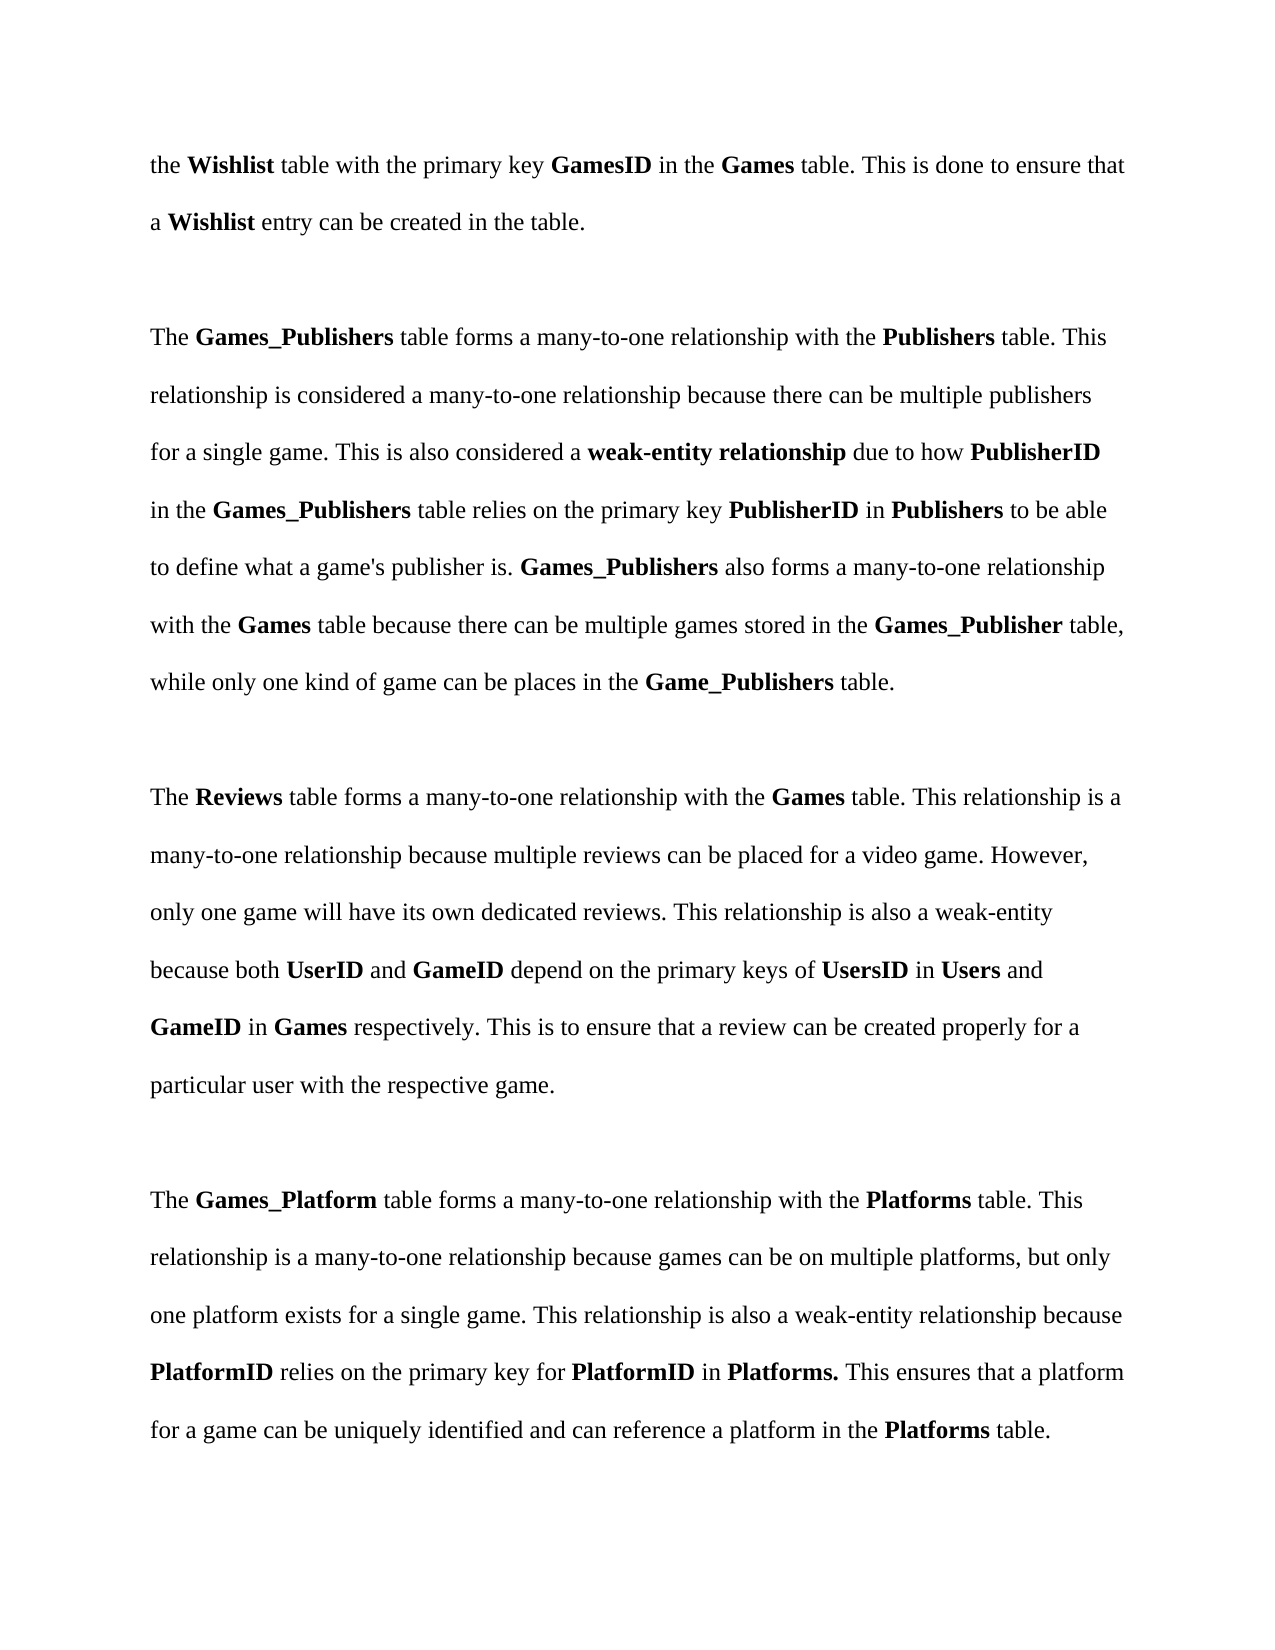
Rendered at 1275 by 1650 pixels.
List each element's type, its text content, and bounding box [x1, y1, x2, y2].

text The Games_Platform table forms a many-to-one relationship with the Platforms table. This relationship is a many-to-one relationship because games can be on multiple platforms, but only one platform exists for a single game. This relationship is also a weak-entity relationship because PlatformID relies on the primary key for PlatformID in Platforms. This ensures that a platform for a game can be uniquely identified and can reference a platform in the Platforms table. [150, 1185, 1125, 1444]
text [150, 150, 1125, 236]
text The Games_Publishers table forms a many-to-one relationship with the Publishers table. This relationship is considered a many-to-one relationship because there can be multiple publishers for a single game. This is also considered a weak-entity relationship due to how PublisherID in the Games_Publishers table relies on the primary key PublisherID in Publishers to be able to define what a game's publisher is. Games_Publishers also forms a many-to-one relationship with the Games table because there can be multiple games stored in the Games_Publisher table, while only one kind of game can be places in the Game_Publishers table. [150, 322, 1125, 696]
text The Reviews table forms a many-to-one relationship with the Games table. This relationship is a many-to-one relationship because multiple reviews can be placed for a video game. However, only one game will have its own dedicated reviews. This relationship is also a weak-entity because both UserID and GameID depend on the primary keys of UsersID in Users and GameID in Games respectively. This is to ensure that a review can be created properly for a particular user with the respective game. [150, 782, 1125, 1099]
